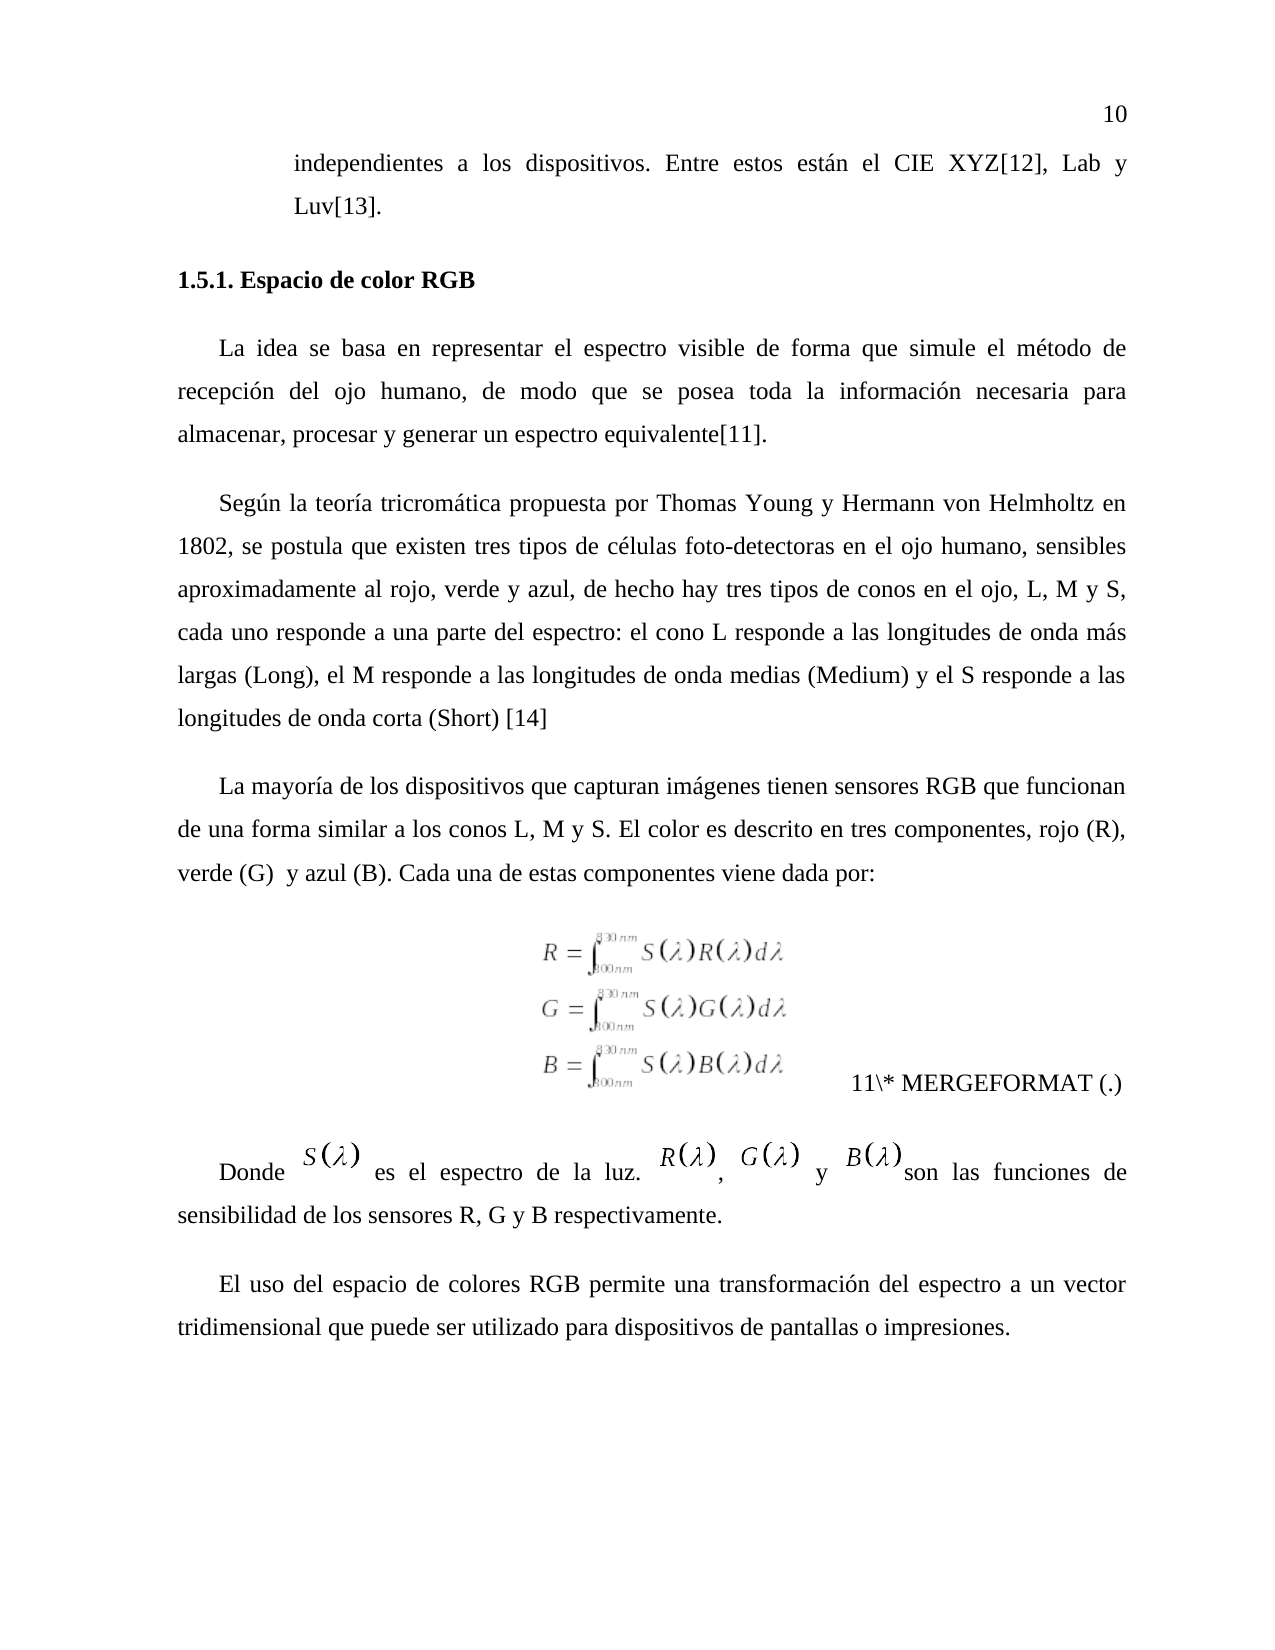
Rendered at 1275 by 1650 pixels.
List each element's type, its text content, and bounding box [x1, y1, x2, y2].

text El uso del espacio de colores RGB permite una transformación del espectro a un vector tridimensional que puede ser utilizado para dispositivos de pantallas o impresiones. [177, 1269, 1127, 1341]
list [256, 148, 1127, 219]
subtitle Espacio de color RGB [177, 265, 1127, 294]
text Según la teoría tricromática propuesta por Thomas Young y Hermann von Helmholtz en 1802, se postula que existen tres tipos de células foto-detectoras en el ojo humano, sensibles aproximadamente al rojo, verde y azul, de hecho hay tres tipos de conos en el ojo, L, M y S, cada uno responde a una parte del espectro: el cono L responde a las longitudes de onda más largas (Long), el M responde a las longitudes de onda medias (Medium) y el S responde a las longitudes de onda corta (Short) [14] [177, 488, 1127, 732]
text La mayoría de los dispositivos que capturan imágenes tienen sensores RGB que funcionan de una forma similar a los conos L, M y S. El color es descrito en tres componentes, rojo (R), verde (G) y azul (B). Cada una de estas componentes viene dada por: [177, 771, 1127, 886]
text La idea se basa en representar el espectro visible de forma que simule el método de recepción del ojo humano, de modo que se posea toda la información necesaria para almacenar, procesar y generar un espectro equivalente[11]. [177, 333, 1127, 448]
text Donde es el espectro de la luz. , y son las funciones de sensibilidad de los sensores R, G y B respectivamente. [177, 1137, 1127, 1229]
